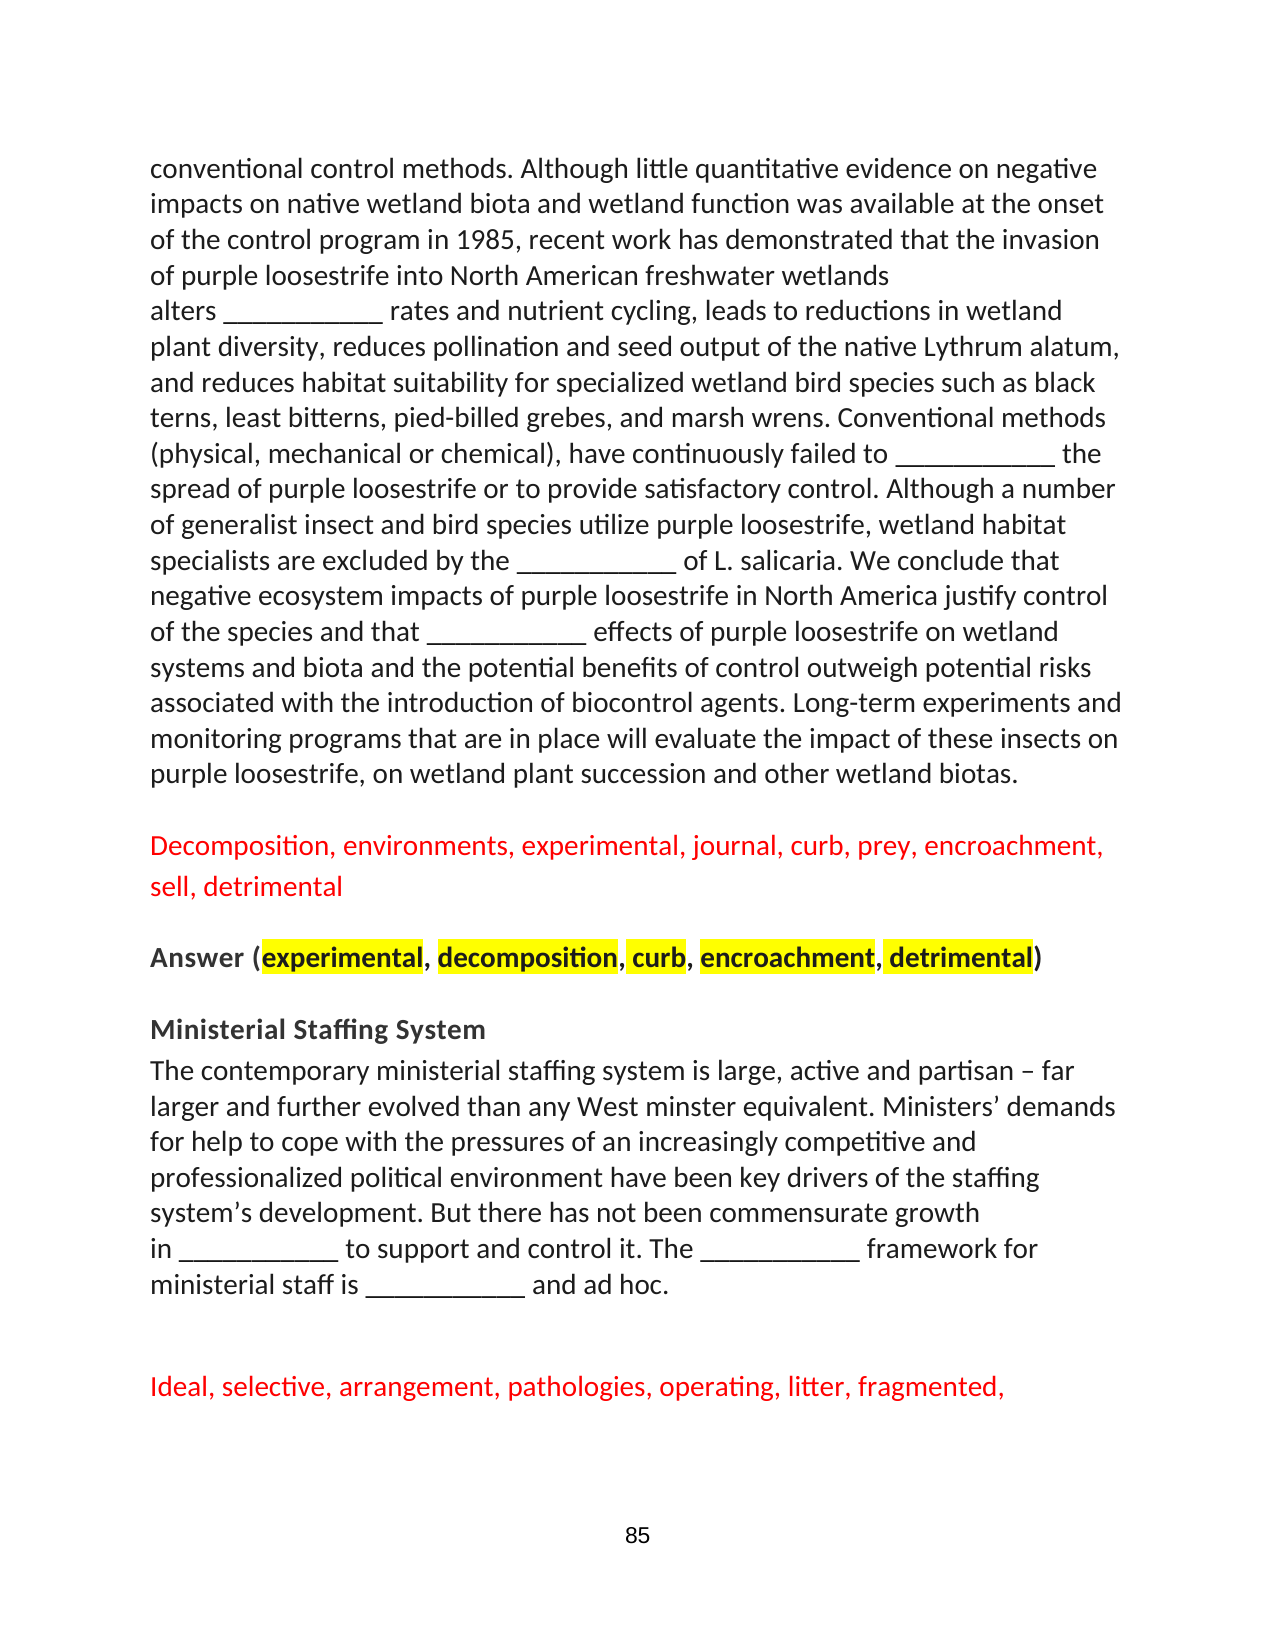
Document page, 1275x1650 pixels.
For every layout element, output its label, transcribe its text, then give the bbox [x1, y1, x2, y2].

text Decomposition, environments, experimental, journal, curb, prey, encroachment, sell, detrimental [150, 827, 1125, 903]
text The contemporary ministerial staffing system is large, active and partisan – far larger and further evolved than any West minster equivalent. Ministers’ demands for help to cope with the pressures of an increasingly competitive and professionalized political environment have been key drivers of the staffing system’s development. But there has not been commensurate growth in ___________ to support and control it. The ___________ framework for ministerial staff is ___________ and ad hoc. [150, 1052, 1125, 1301]
text Ideal, selective, arrangement, pathologies, operating, litter, fragmented, [150, 1368, 1125, 1404]
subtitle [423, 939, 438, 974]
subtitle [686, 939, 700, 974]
subtitle Ministerial Staffing System [150, 1011, 1125, 1047]
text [150, 150, 1125, 791]
